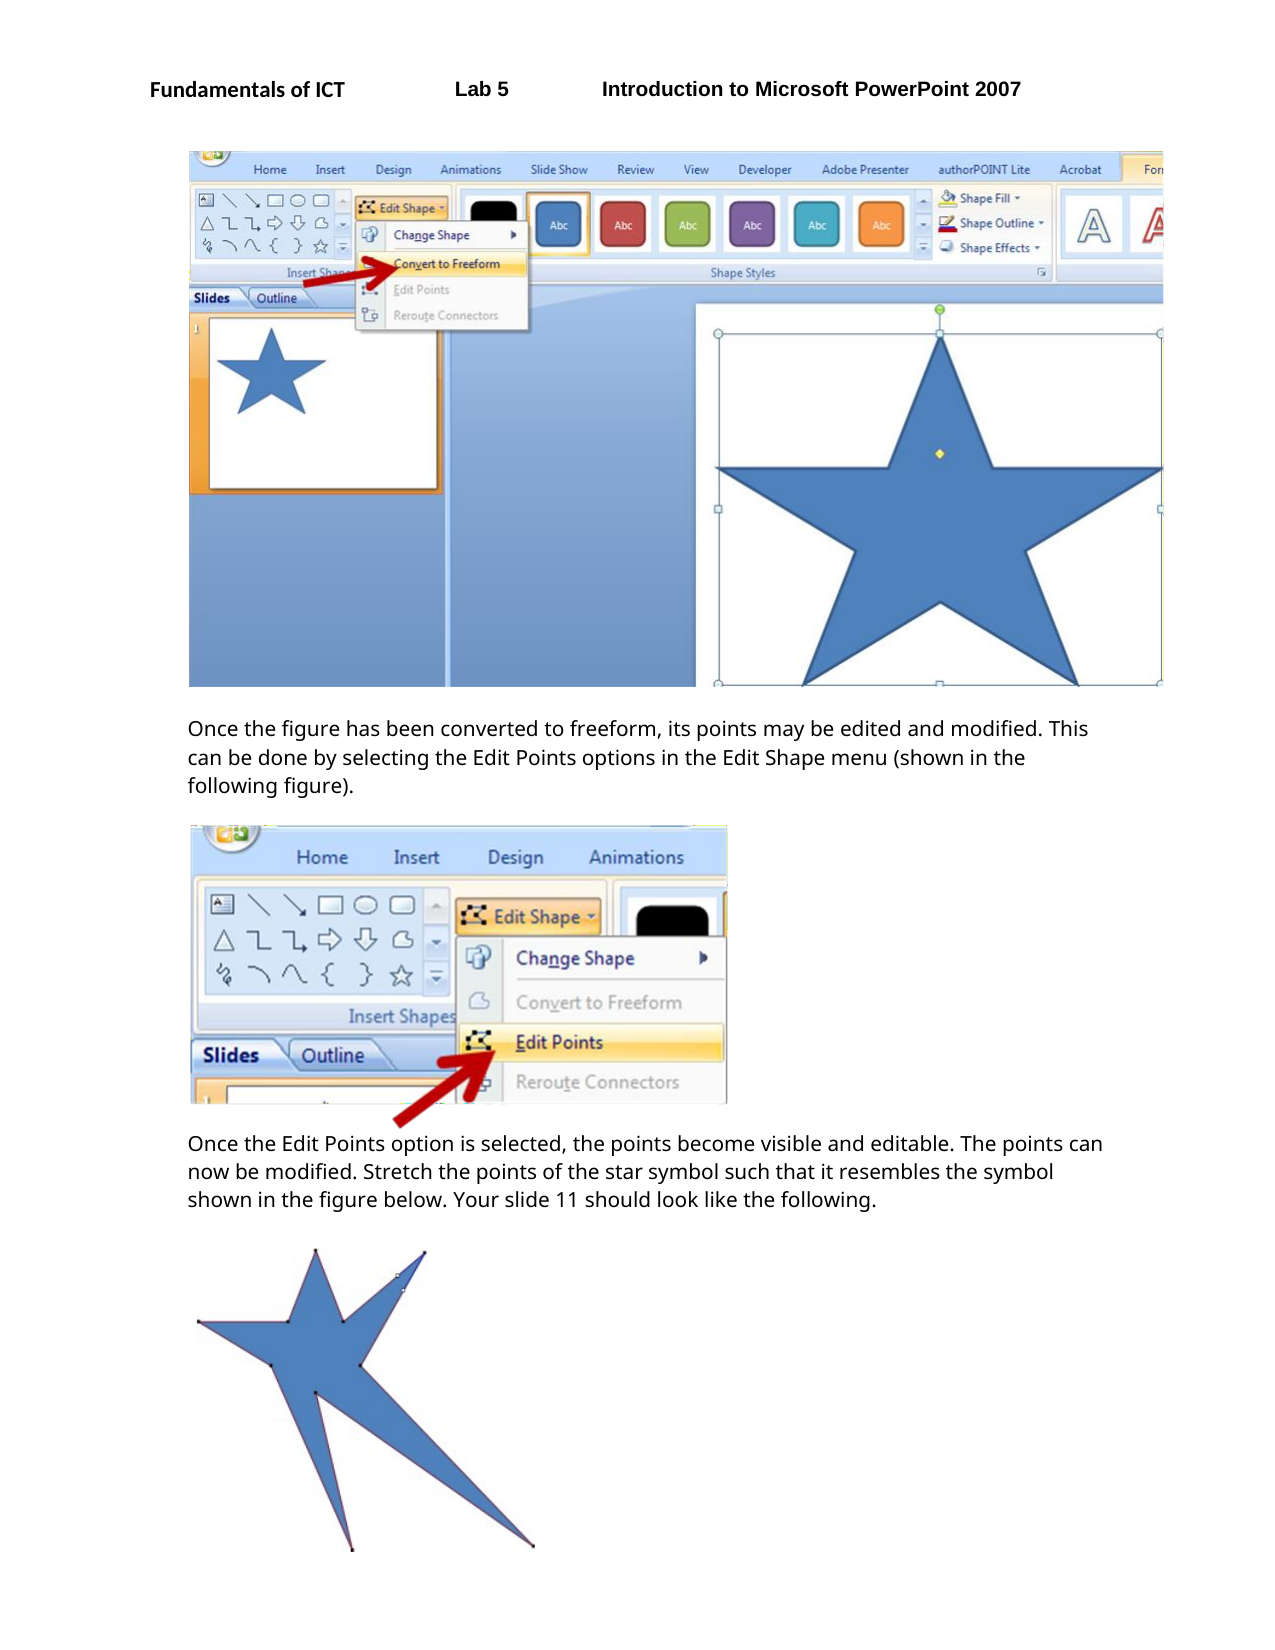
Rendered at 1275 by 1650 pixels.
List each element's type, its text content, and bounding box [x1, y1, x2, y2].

picture [190, 825, 728, 1129]
text Once the figure has been converted to freeform, its points may be edited and modified. This can be done by selecting the Edit Points options in the Edit Shape menu (shown in the following figure). [187, 714, 1117, 800]
picture [188, 151, 1164, 687]
picture [196, 1248, 535, 1552]
